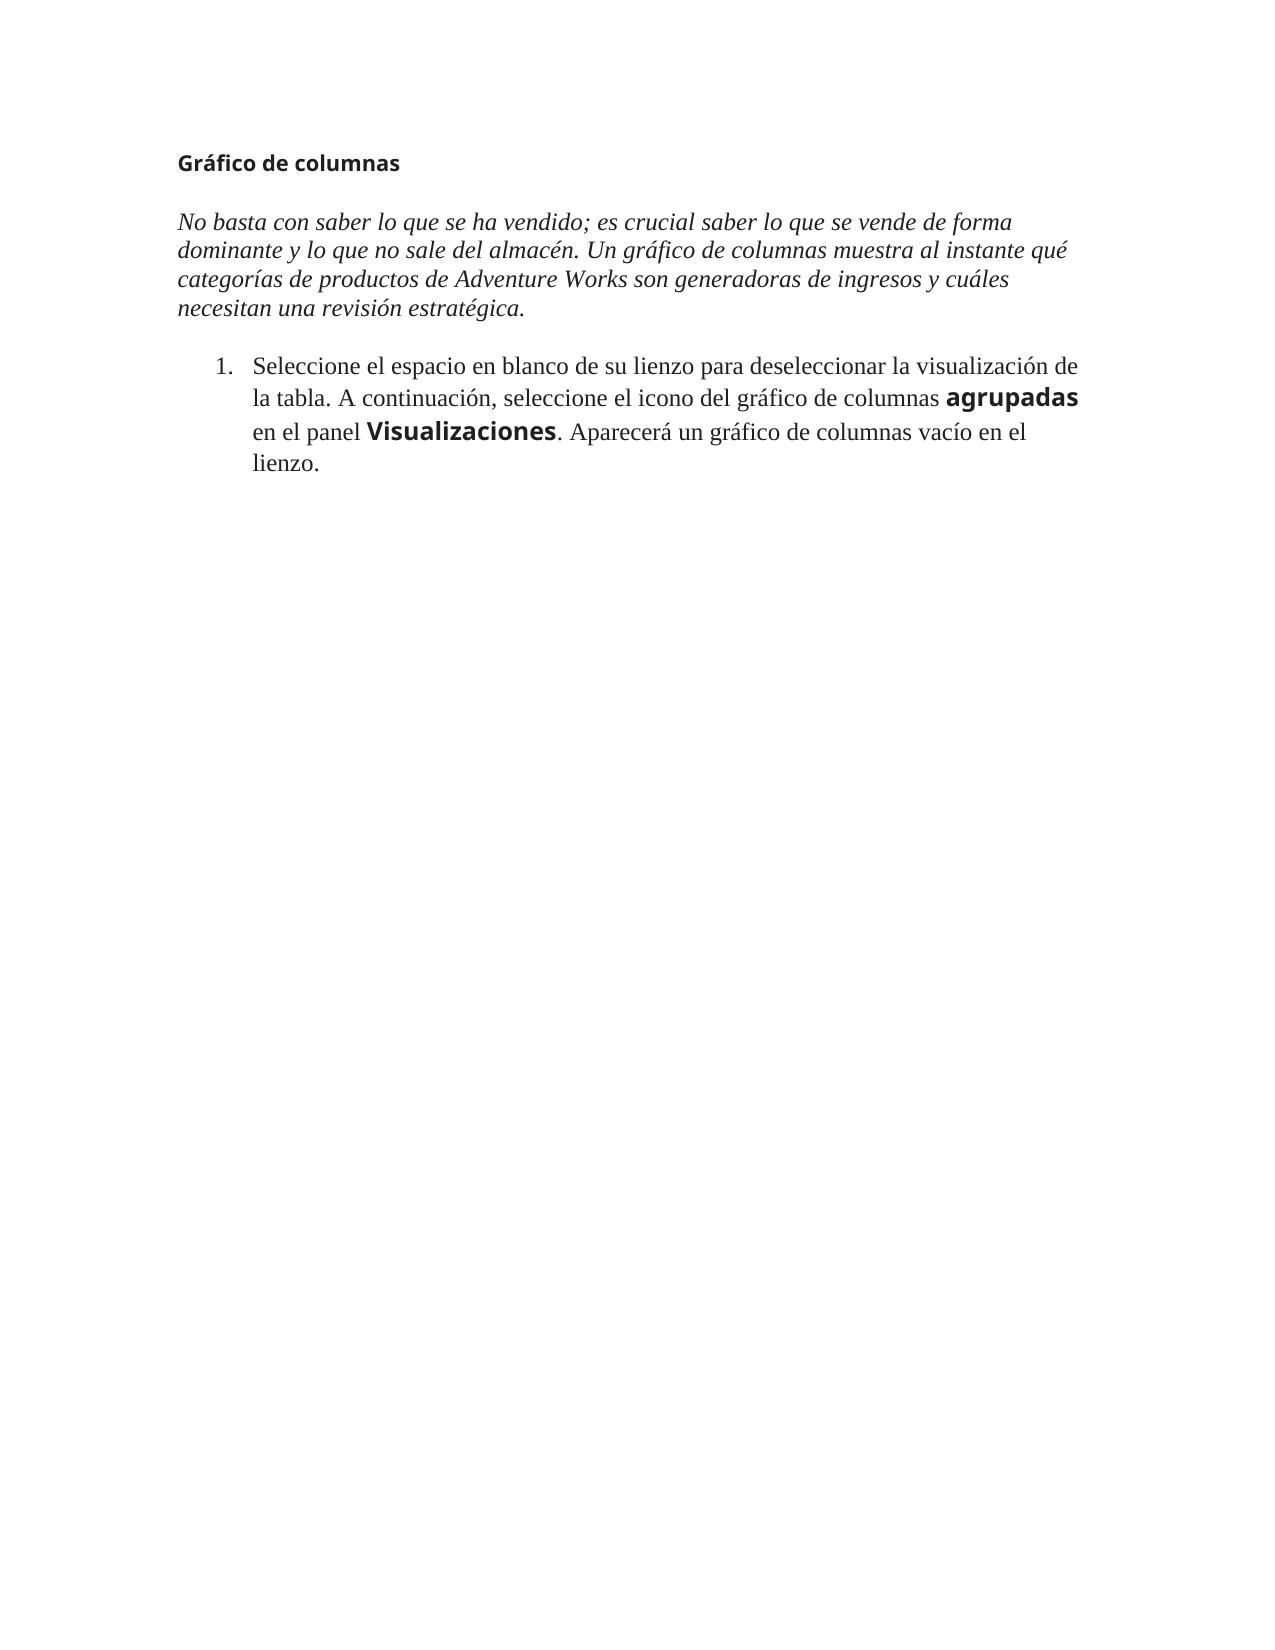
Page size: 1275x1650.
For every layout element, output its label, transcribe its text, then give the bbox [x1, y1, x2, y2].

text No basta con saber lo que se ha vendido; es crucial saber lo que se vende de forma dominante y lo que no sale del almacén. Un gráfico de columnas muestra al instante qué categorías de productos de Adventure Works son generadoras de ingresos y cuáles necesitan una revisión estratégica. [177, 207, 1098, 322]
list Seleccione el espacio en blanco de su lienzo para deseleccionar la visualización de la tabla. A continuación, seleccione el icono del gráfico de columnas agrupadas en el panel Visualizaciones. Aparecerá un gráfico de columnas vacío en el lienzo. [215, 351, 1098, 476]
text Gráfico de columnas [177, 148, 1098, 177]
